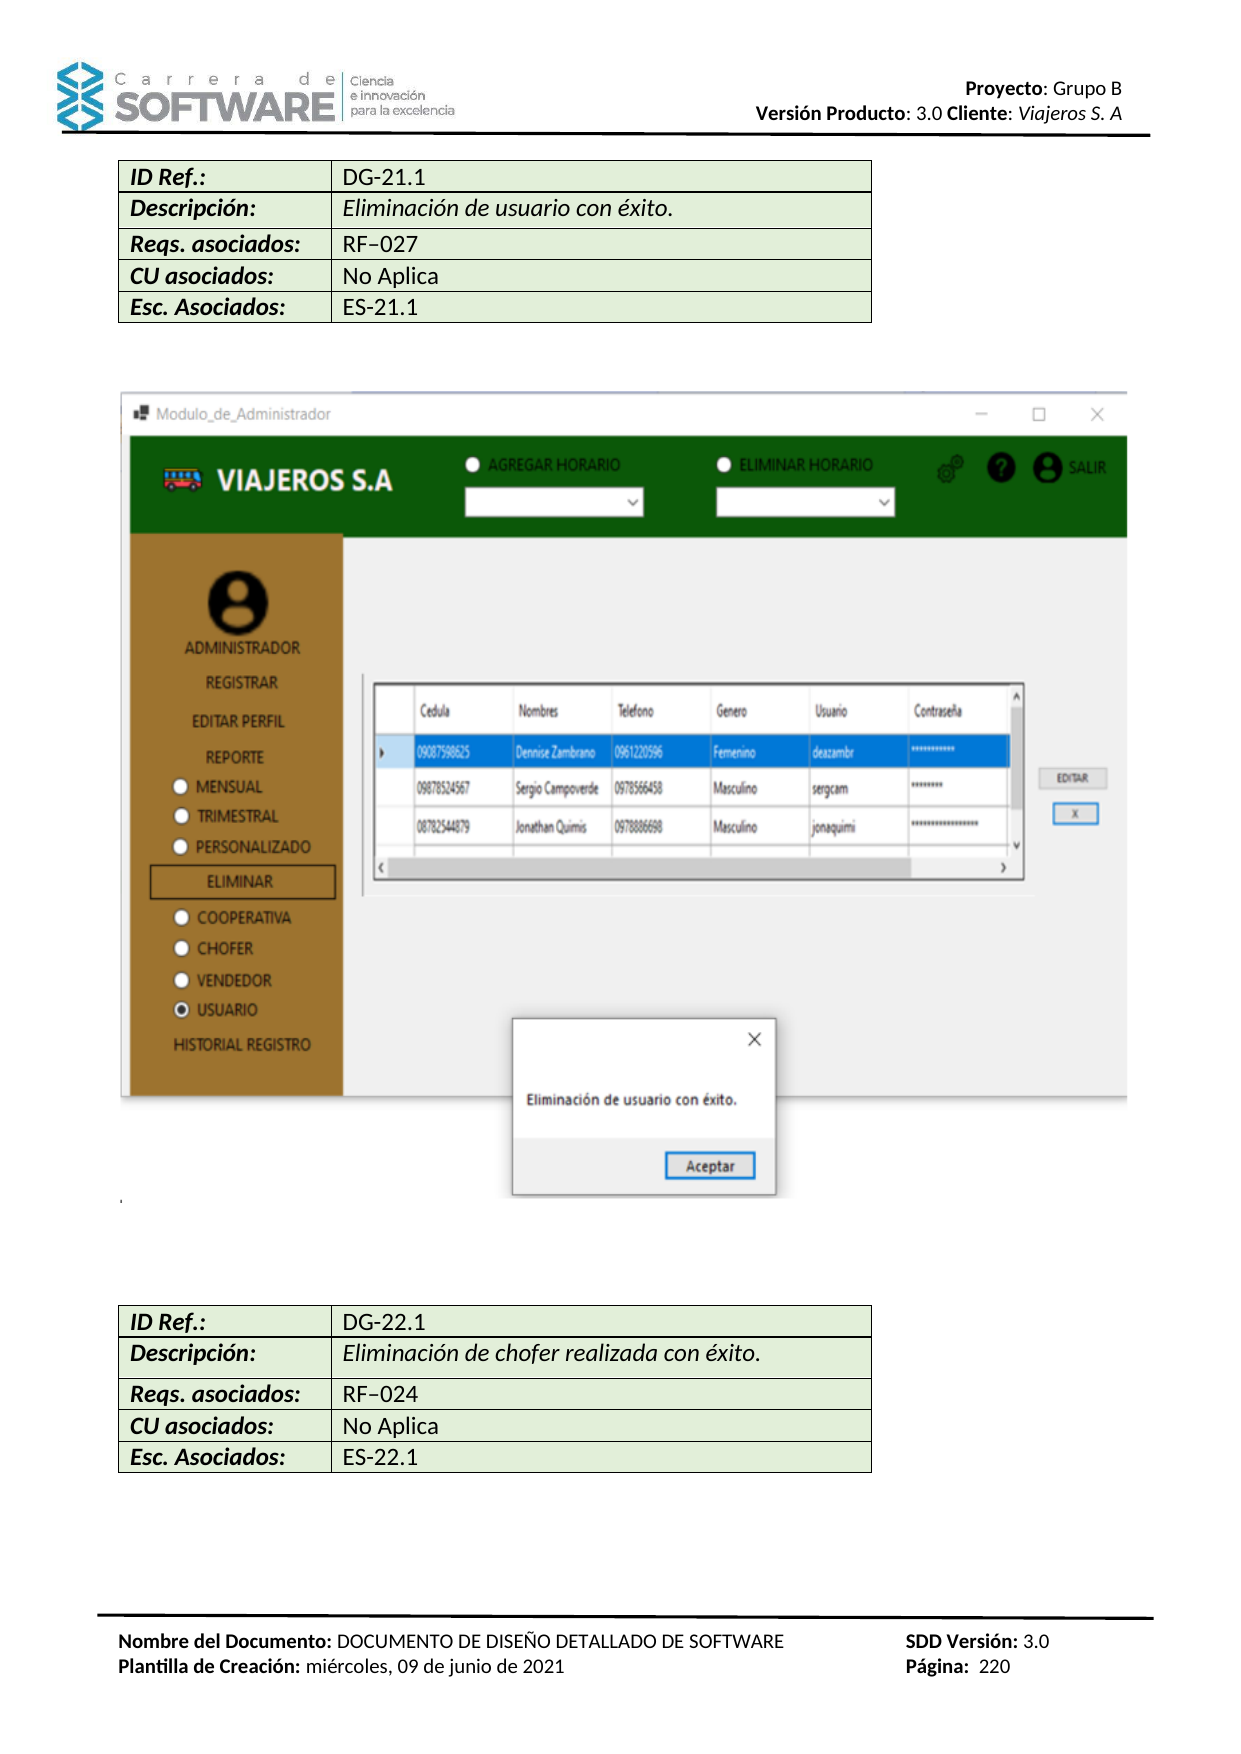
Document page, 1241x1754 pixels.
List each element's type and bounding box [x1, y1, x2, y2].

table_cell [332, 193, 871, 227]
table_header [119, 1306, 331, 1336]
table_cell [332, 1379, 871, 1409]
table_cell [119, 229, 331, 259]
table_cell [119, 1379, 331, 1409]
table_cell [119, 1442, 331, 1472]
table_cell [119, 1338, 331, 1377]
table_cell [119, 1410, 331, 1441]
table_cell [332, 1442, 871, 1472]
picture [46, 46, 461, 154]
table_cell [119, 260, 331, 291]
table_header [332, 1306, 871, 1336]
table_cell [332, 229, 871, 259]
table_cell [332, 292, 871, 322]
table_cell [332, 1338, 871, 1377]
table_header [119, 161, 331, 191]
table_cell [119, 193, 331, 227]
picture [118, 391, 1134, 1203]
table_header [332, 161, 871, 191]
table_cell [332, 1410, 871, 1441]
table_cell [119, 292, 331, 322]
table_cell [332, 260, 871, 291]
